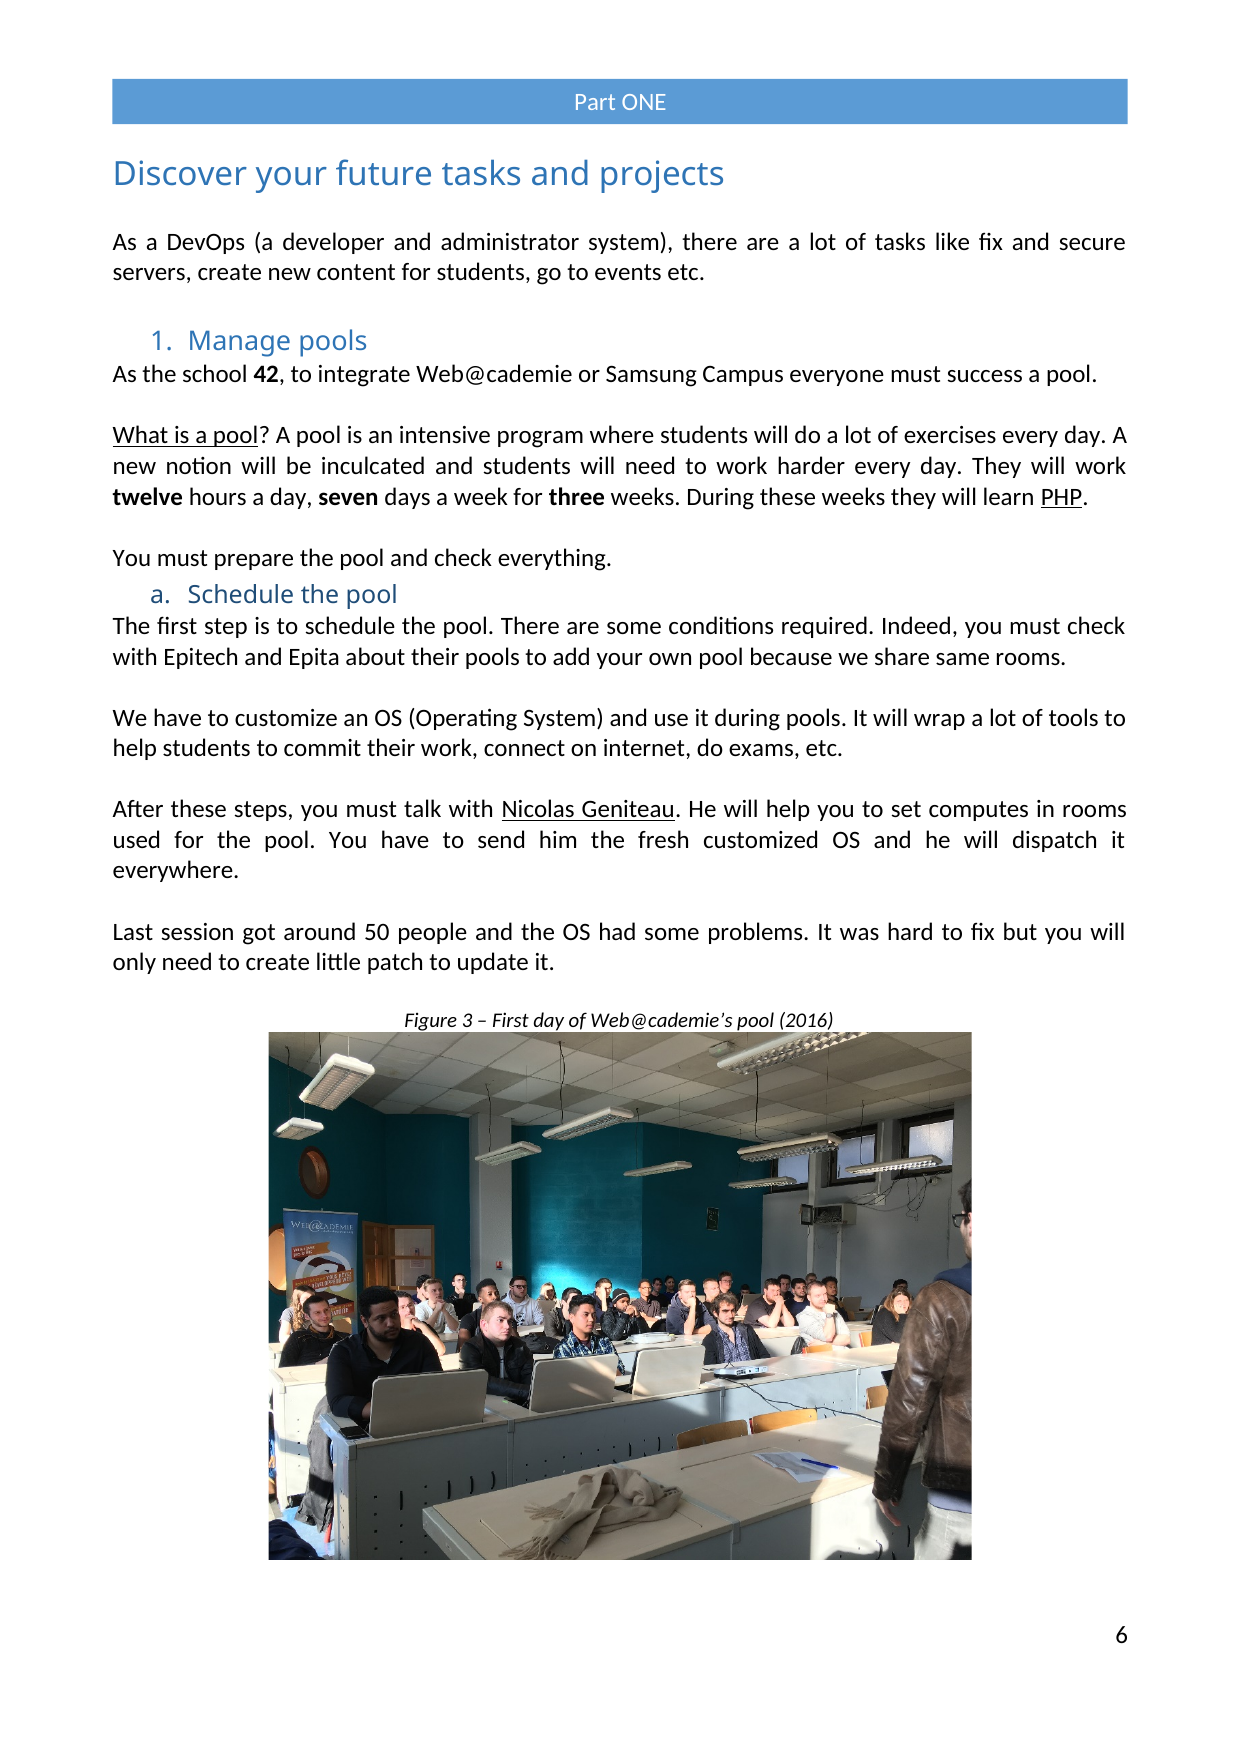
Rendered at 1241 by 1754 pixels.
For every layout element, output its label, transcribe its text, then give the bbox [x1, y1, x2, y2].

text After these steps, you must talk with Nicolas Geniteau. He will help you to set computes in rooms used for the pool. You have to send him the fresh customized OS and he will dispatch it everywhere. [112, 793, 1128, 885]
text As the school 42, to integrate Web@cademie or Samsung Campus everyone must success a pool. [112, 358, 1128, 389]
text Last session got around 50 people and the OS had some problems. It was hard to fix but you will only need to create little patch to update it. [112, 916, 1128, 977]
picture [268, 1032, 972, 1560]
text The first step is to schedule the pool. There are some conditions required. Indeed, you must check with Epitech and Epita about their pools to add your own pool because we share same rooms. [112, 610, 1128, 671]
text Figure 3 – First day of Web@cademie’s pool (2016) [112, 1007, 1128, 1033]
text We have to customize an OS (Operating System) and use it during pools. It will wrap a lot of tools to help students to commit their work, connect on internet, do exams, etc. [112, 702, 1128, 763]
text You must prepare the pool and check everything. [112, 542, 1128, 572]
text As a DevOps (a developer and administrator system), there are a lot of tasks like fix and secure servers, create new content for students, go to events etc. [112, 226, 1128, 287]
subtitle Manage pools [150, 322, 1128, 358]
subtitle Discover your future tasks and projects [112, 150, 1128, 195]
text What is a pool? A pool is an intensive program where students will do a lot of exercises every day. A new notion will be inculcated and students will need to work harder every day. They will work twelve hours a day, seven days a week for three weeks. During these weeks they will learn PHP. [112, 419, 1128, 511]
subtitle Schedule the pool [150, 576, 1128, 610]
